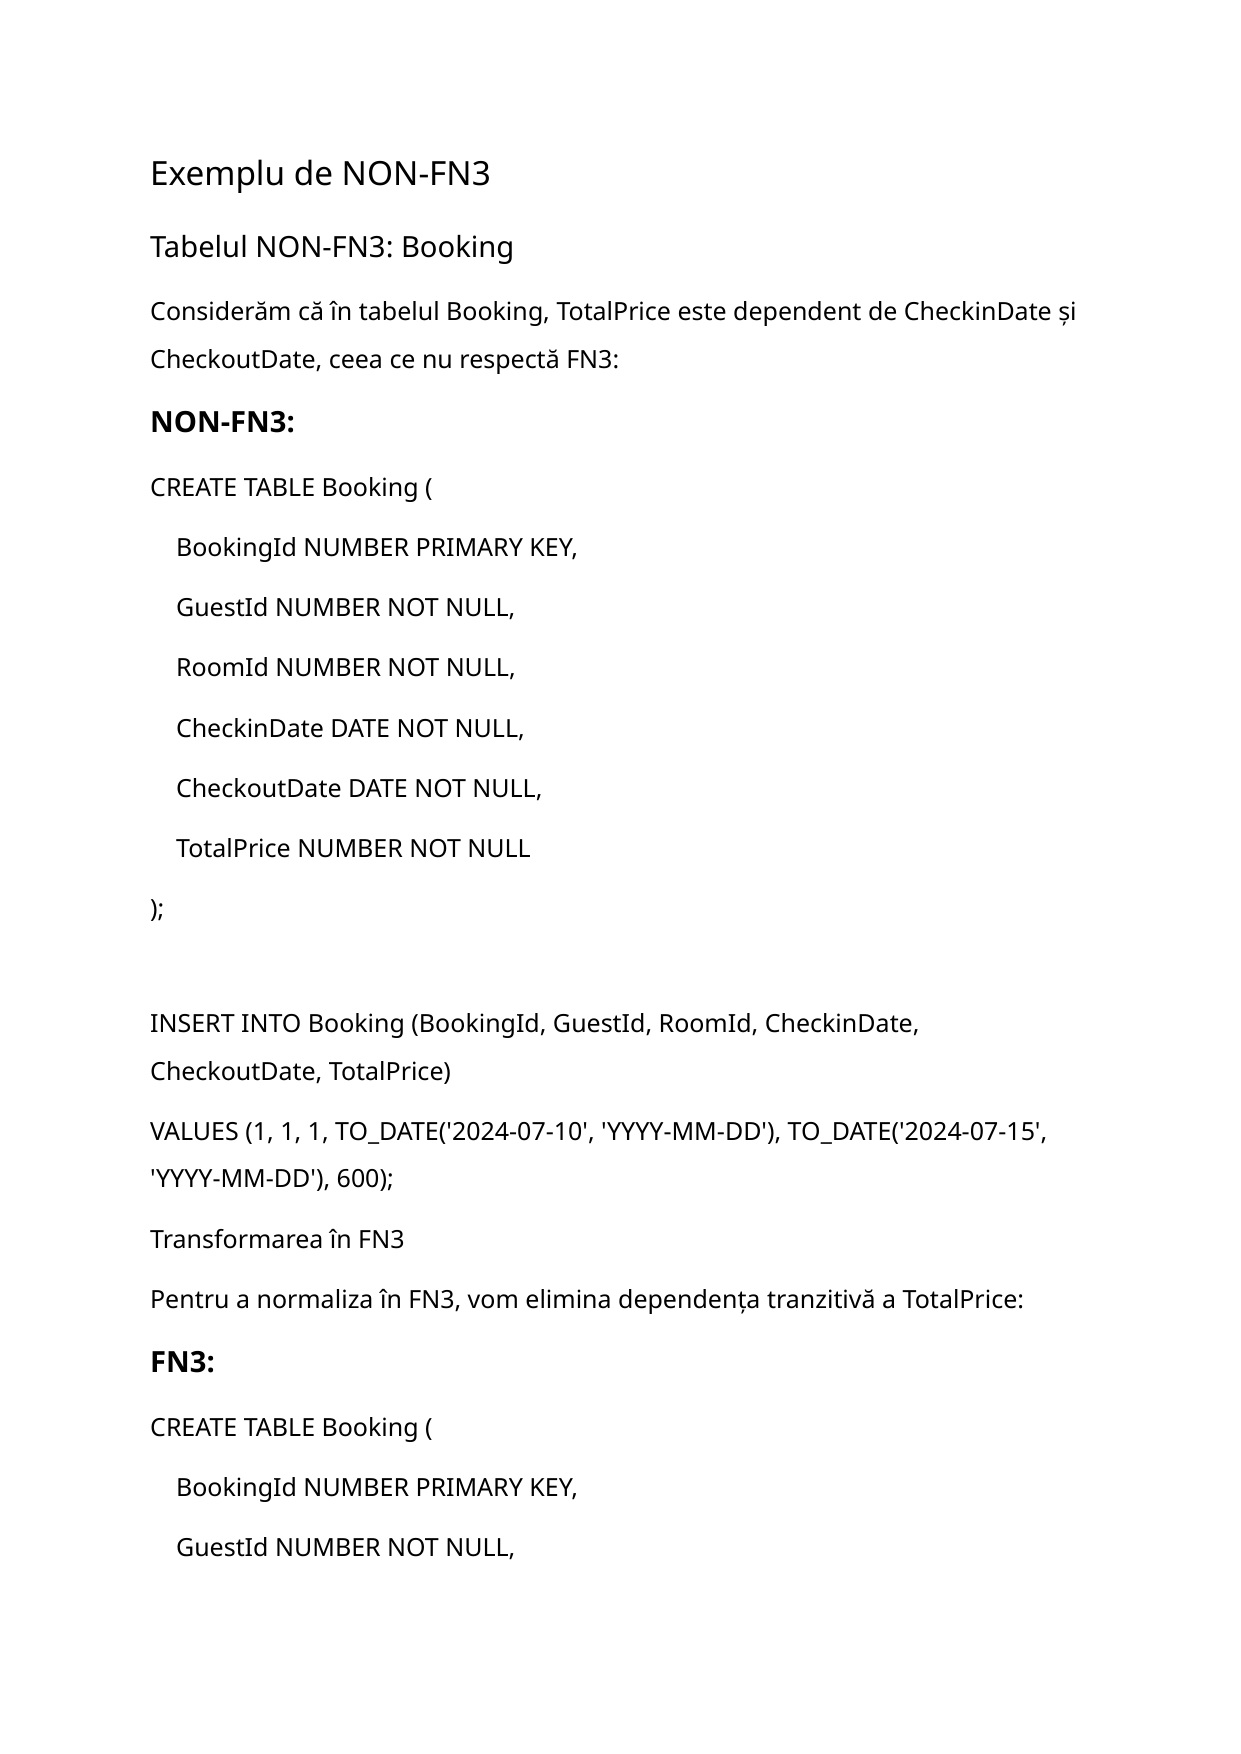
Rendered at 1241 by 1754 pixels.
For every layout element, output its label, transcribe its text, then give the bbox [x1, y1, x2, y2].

text Pentru a normaliza în FN3, vom elimina dependența tranzitivă a TotalPrice: [150, 1281, 1090, 1315]
text Tabelul NON-FN3: Booking [150, 226, 1090, 266]
text VALUES (1, 1, 1, TO_DATE('2024-07-10', 'YYYY-MM-DD'), TO_DATE('2024-07-15', 'YYYY-MM-DD'), 600); [150, 1113, 1090, 1195]
text Considerăm că în tabelul Booking, TotalPrice este dependent de CheckinDate și CheckoutDate, ceea ce nu respectă FN3: [150, 294, 1090, 376]
text Transformarea în FN3 [150, 1221, 1090, 1255]
text CheckinDate DATE NOT NULL, [150, 710, 1090, 744]
text FN3: [150, 1341, 1090, 1381]
text CREATE TABLE Booking ( [150, 470, 1090, 504]
text CheckoutDate DATE NOT NULL, [150, 770, 1090, 804]
text BookingId NUMBER PRIMARY KEY, [150, 1469, 1090, 1504]
text NON-FN3: [150, 402, 1090, 441]
text RoomId NUMBER NOT NULL, [150, 650, 1090, 684]
text INSERT INTO Booking (BookingId, GuestId, RoomId, CheckinDate, CheckoutDate, TotalPrice) [150, 1006, 1090, 1087]
text GuestId NUMBER NOT NULL, [150, 1530, 1090, 1564]
text Exemplu de NON-FN3 [150, 150, 1090, 195]
text CREATE TABLE Booking ( [150, 1409, 1090, 1443]
text GuestId NUMBER NOT NULL, [150, 590, 1090, 624]
text ); [150, 891, 1090, 924]
text BookingId NUMBER PRIMARY KEY, [150, 530, 1090, 564]
text TotalPrice NUMBER NOT NULL [150, 830, 1090, 864]
